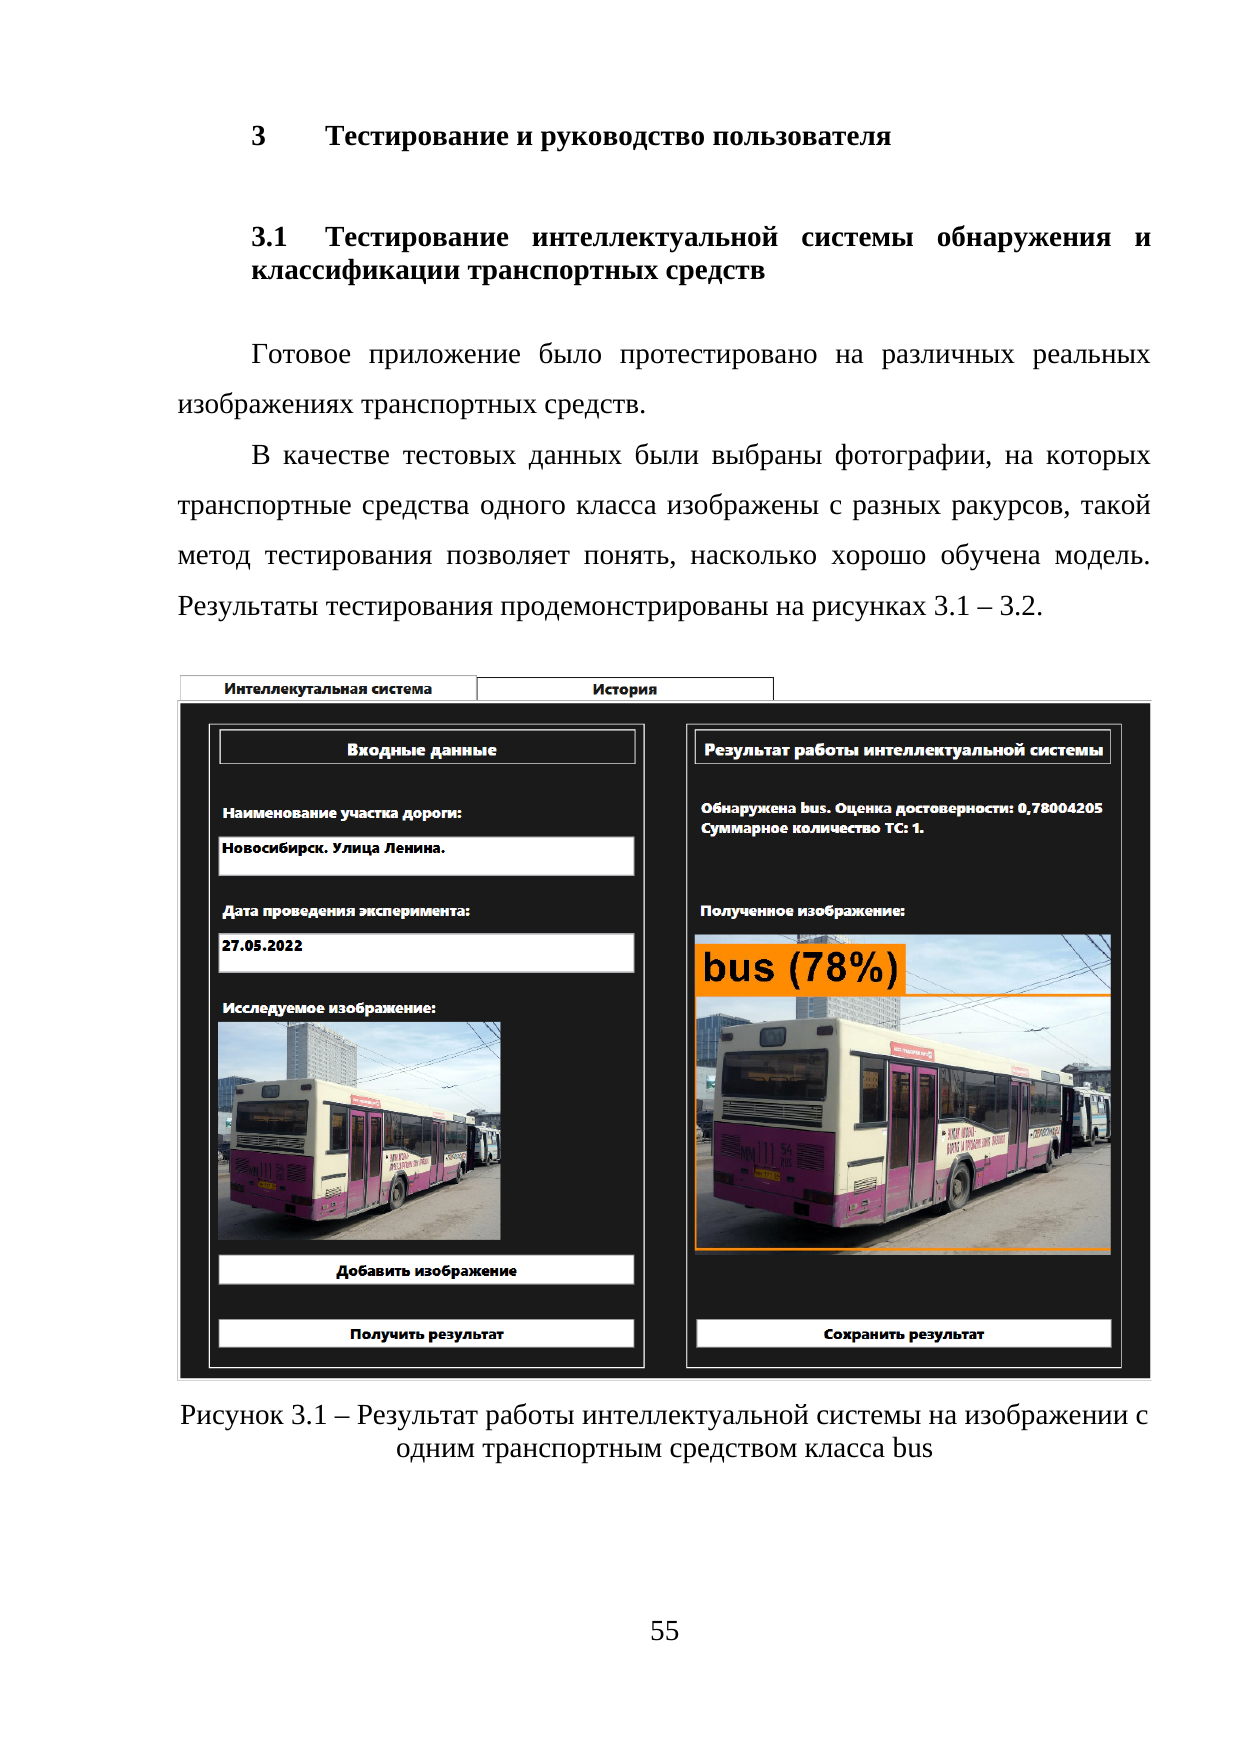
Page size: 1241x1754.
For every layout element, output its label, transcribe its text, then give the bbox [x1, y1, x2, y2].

subtitle Тестирование интеллектуальной системы обнаружения и классификации транспортных средств [251, 219, 1152, 286]
text В качестве тестовых данных были выбраны фотографии, на которых транспортные средства одного класса изображены с разных ракурсов, такой метод тестирования позволяет понять, насколько хорошо обучена модель. Результаты тестирования продемонстрированы на рисунках 3.1 – 3.2. [177, 437, 1152, 621]
text Рисунок 3.1 – Результат работы интеллектуальной системы на изображении с одним транспортным средством класса bus [177, 1397, 1152, 1464]
subtitle Тестирование и руководство пользователя [177, 118, 1152, 152]
text Готовое приложение было протестировано на различных реальных изображениях транспортных средств. [177, 336, 1152, 420]
picture [177, 671, 1152, 1381]
